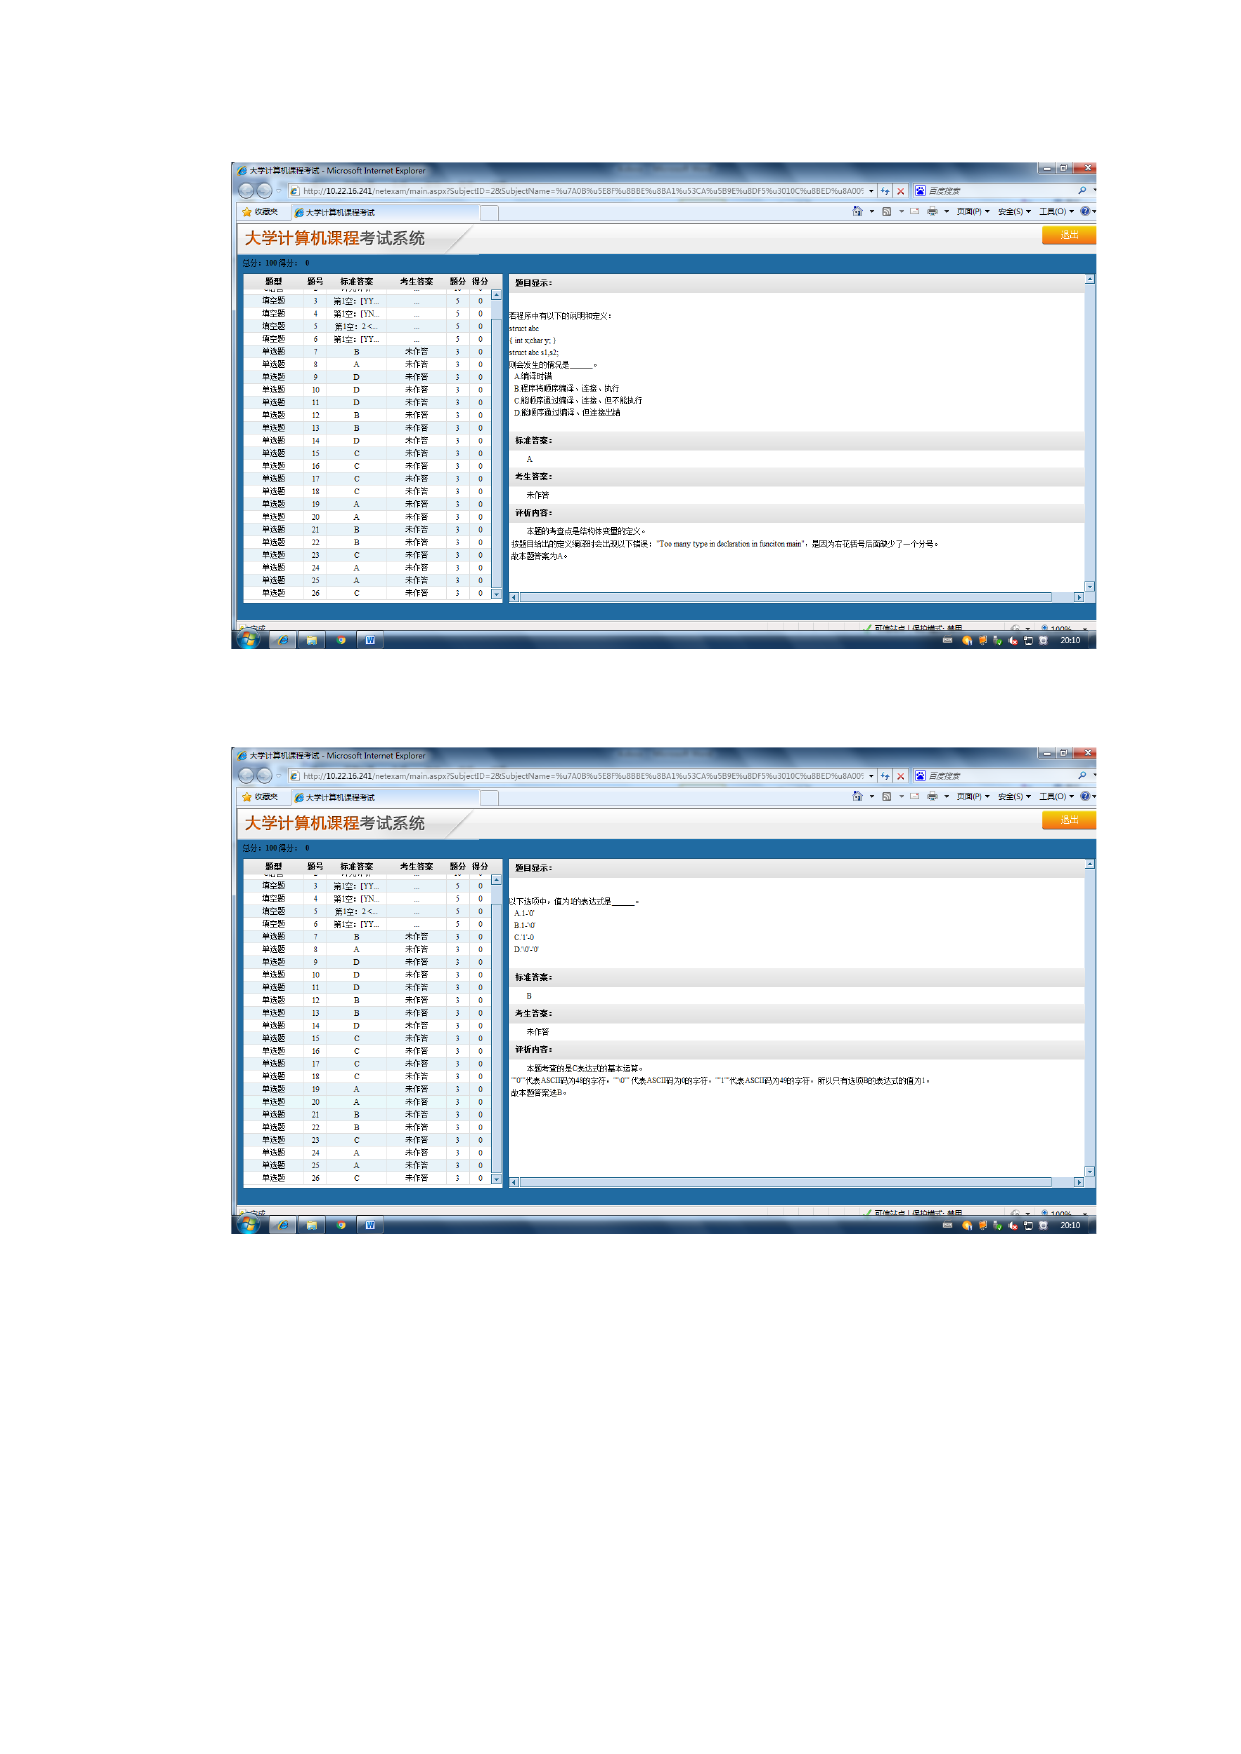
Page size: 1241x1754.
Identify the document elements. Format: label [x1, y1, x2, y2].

picture [231, 162, 1097, 649]
picture [231, 747, 1097, 1234]
